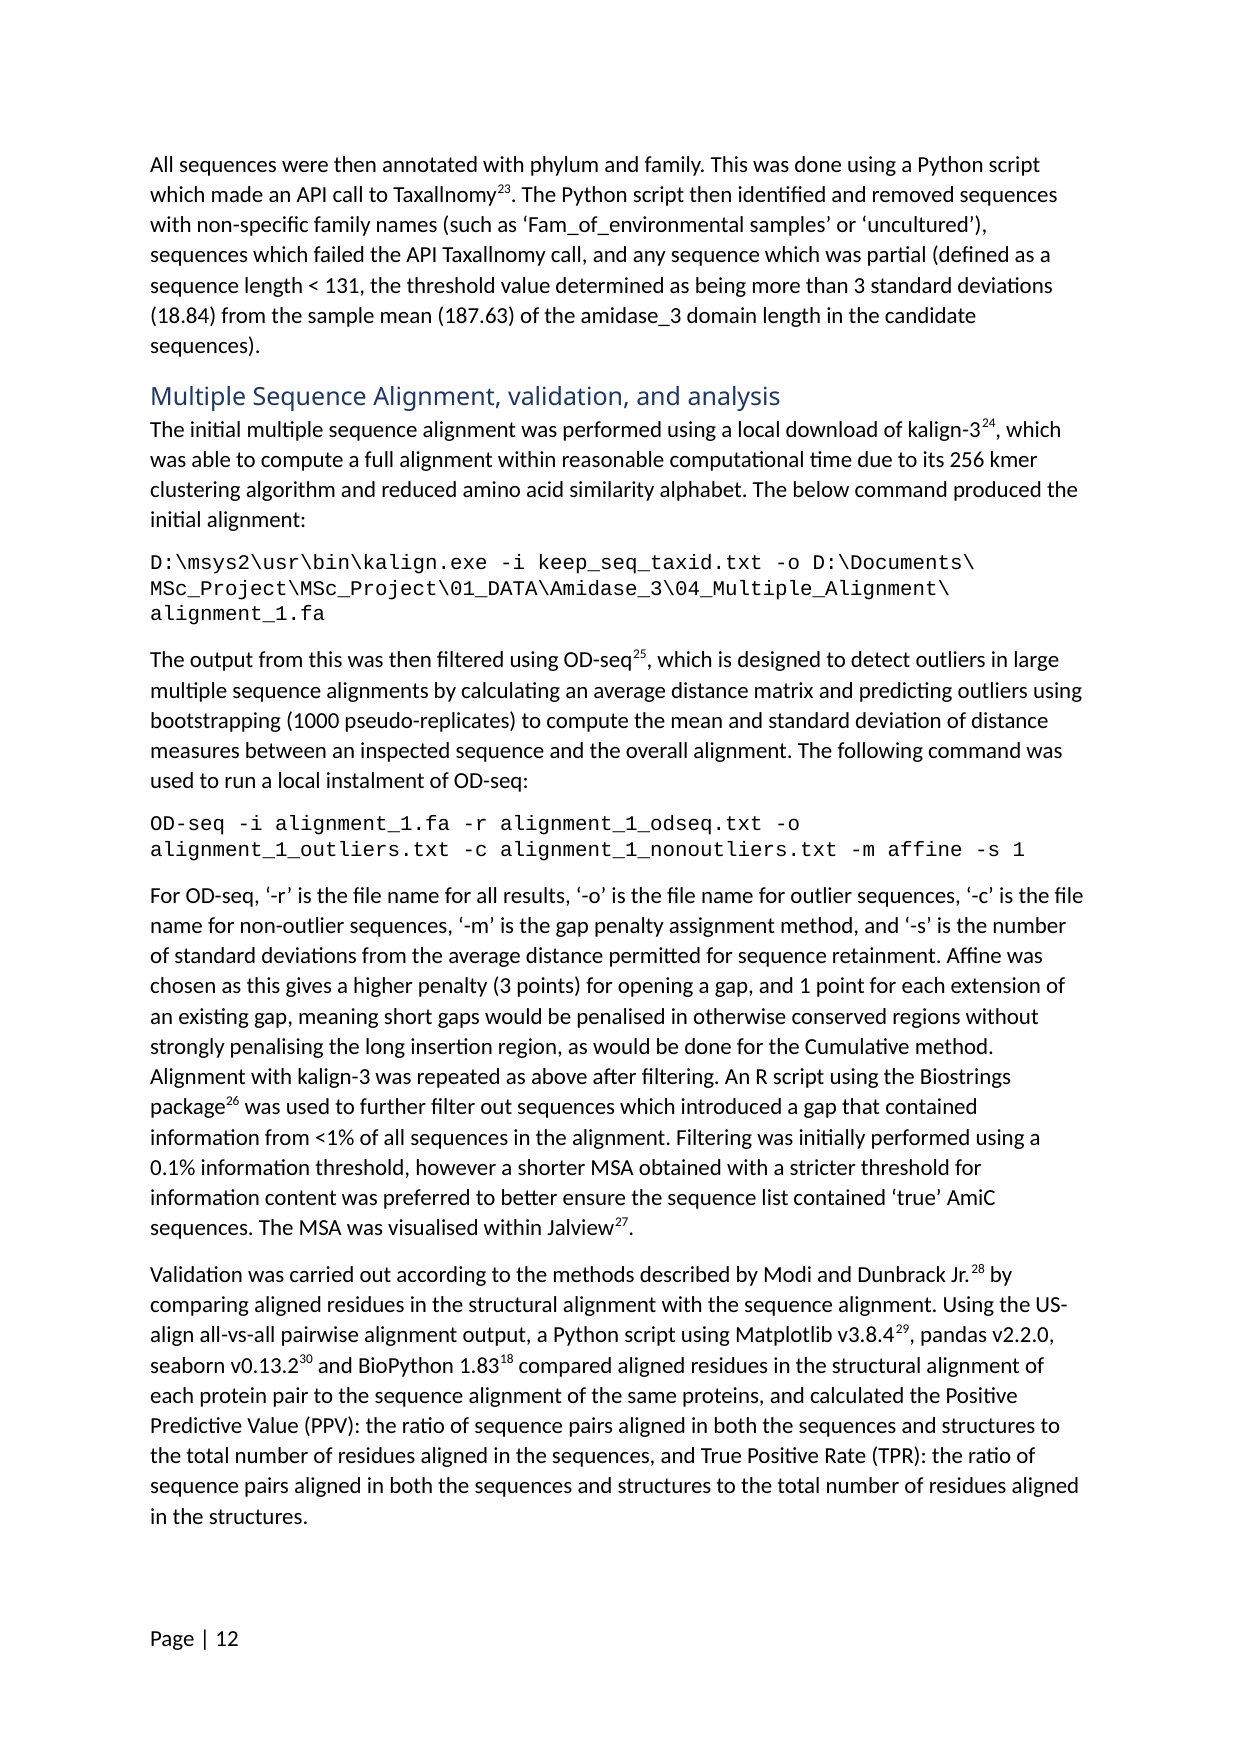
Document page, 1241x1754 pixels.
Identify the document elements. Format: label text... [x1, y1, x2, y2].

text All sequences were then annotated with phylum and family. This was done using a Python script which made an API call to Taxallnomy23. The Python script then identified and removed sequences with non-specific family names (such as ‘Fam_of_environmental samples’ or ‘uncultured’), sequences which failed the API Taxallnomy call, and any sequence which was partial (defined as a sequence length < 131, the threshold value determined as being more than 3 standard deviations (18.84) from the sample mean (187.63) of the amidase_3 domain length in the candidate sequences). [150, 150, 1090, 359]
text The initial multiple sequence alignment was performed using a local download of kalign-324, which was able to compute a full alignment within reasonable computational time due to its 256 kmer clustering algorithm and reduced amino acid similarity alphabet. The below command produced the initial alignment: [150, 415, 1090, 533]
text For OD-seq, ‘-r’ is the file name for all results, ‘-o’ is the file name for outlier sequences, ‘-c’ is the file name for non-outlier sequences, ‘-m’ is the gap penalty assignment method, and ‘-s’ is the number of standard deviations from the average distance permitted for sequence retainment. Affine was chosen as this gives a higher penalty (3 points) for opening a gap, and 1 point for each extension of an existing gap, meaning short gaps would be penalised in otherwise conserved regions without strongly penalising the long insertion region, as would be done for the Cumulative method. Alignment with kalign-3 was repeated as above after filtering. An R script using the Biostrings package26 was used to further filter out sequences which introduced a gap that contained information from <1% of all sequences in the alignment. Filtering was initially performed using a 0.1% information threshold, however a shorter MSA obtained with a stricter threshold for information content was preferred to better ensure the sequence list contained ‘true’ AmiC sequences. The MSA was visualised within Jalview27. [150, 881, 1090, 1241]
subtitle Multiple Sequence Alignment, validation, and analysis [150, 378, 1090, 412]
text The output from this was then filtered using OD-seq25, which is designed to detect outliers in large multiple sequence alignments by calculating an average distance matrix and predicting outliers using bootstrapping (1000 pseudo-replicates) to compute the mean and standard deviation of distance measures between an inspected sequence and the overall alignment. The following command was used to run a local instalment of OD-seq: [150, 646, 1090, 794]
text Validation was carried out according to the methods described by Modi and Dunbrack Jr.28 by comparing aligned residues in the structural alignment with the sequence alignment. Using the US-align all-vs-all pairwise alignment output, a Python script using Matplotlib v3.8.429, pandas v2.2.0, seaborn v0.13.230 and BioPython 1.8318 compared aligned residues in the structural alignment of each protein pair to the sequence alignment of the same proteins, and calculated the Positive Predictive Value (PPV): the ratio of sequence pairs aligned in both the sequences and structures to the total number of residues aligned in the sequences, and True Positive Rate (TPR): the ratio of sequence pairs aligned in both the sequences and structures to the total number of residues aligned in the structures. [150, 1260, 1090, 1530]
text D:\msys2\usr\bin\kalign.exe -i keep_seq_taxid.txt -o D:\Documents\MSc_Project\MSc_Project\01_DATA\Amidase_3\04_Multiple_Alignment\alignment_1.fa [150, 552, 1090, 627]
text OD-seq -i alignment_1.fa -r alignment_1_odseq.txt -o alignment_1_outliers.txt -c alignment_1_nonoutliers.txt -m affine -s 1 [150, 813, 1090, 862]
